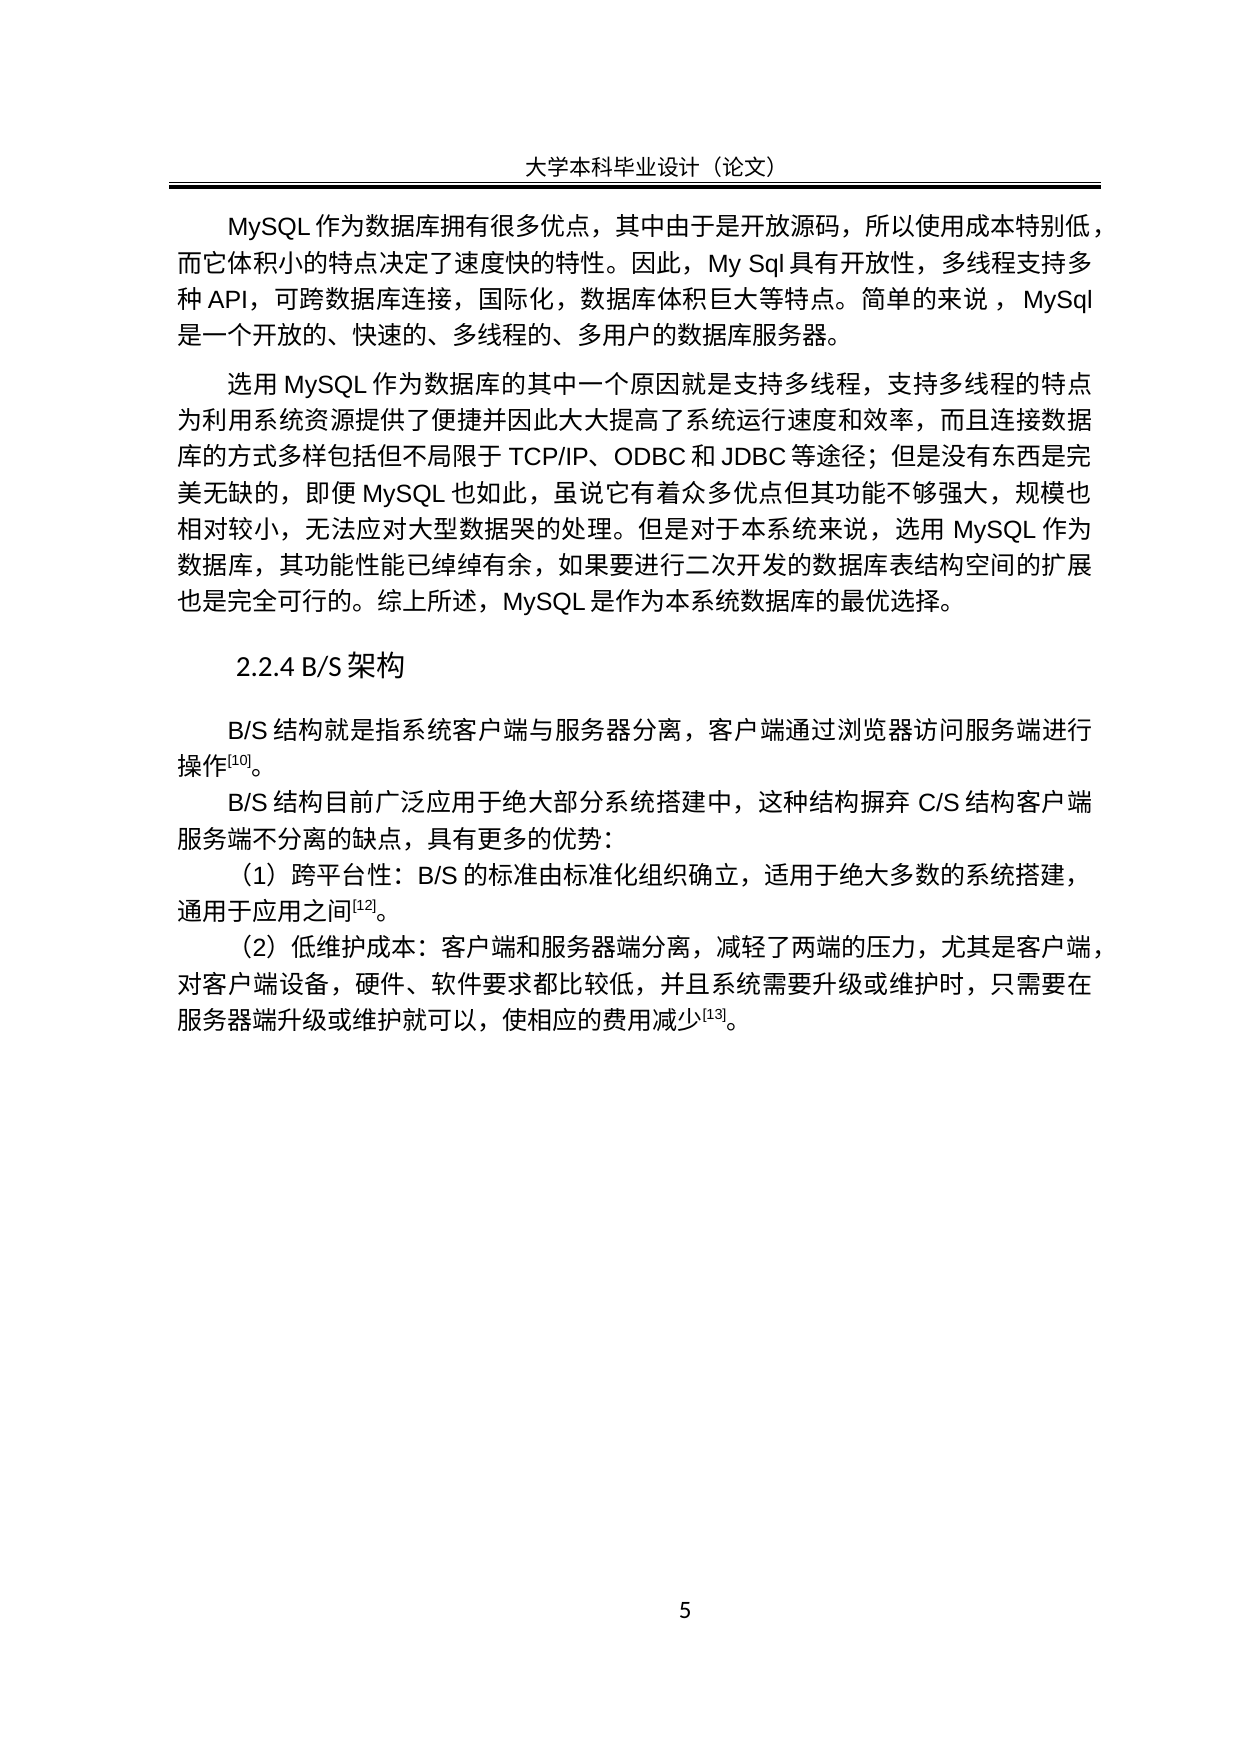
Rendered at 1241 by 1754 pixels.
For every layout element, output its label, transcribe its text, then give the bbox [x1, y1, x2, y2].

text MySQL作为数据库拥有很多优点，其中由于是开放源码，所以使用成本特别低，而它体积小的特点决定了速度快的特性。因此，My Sql具有开放性，多线程支持多种API，可跨数据库连接，国际化，数据库体积巨大等特点。简单的来说 ，MySql是一个开放的、快速的、多线程的、多用户的数据库服务器。 [177, 207, 1092, 352]
text （1）跨平台性：B/S的标准由标准化组织确立，适用于绝大多数的系统搭建，通用于应用之间[12]。 [177, 855, 1092, 928]
text （2）低维护成本：客户端和服务器端分离，减轻了两端的压力，尤其是客户端，对客户端设备，硬件、软件要求都比较低，并且系统需要升级或维护时，只需要在服务器端升级或维护就可以，使相应的费用减少[13]。 [177, 928, 1092, 1037]
text B/S结构就是指系统客户端与服务器分离，客户端通过浏览器访问服务端进行操作[10]。 [177, 710, 1092, 783]
subtitle 2.2.4 B/S架构 [177, 643, 1092, 685]
text B/S结构目前广泛应用于绝大部分系统搭建中，这种结构摒弃C/S结构客户端服务端不分离的缺点，具有更多的优势： [177, 783, 1092, 855]
text 选用MySQL作为数据库的其中一个原因就是支持多线程，支持多线程的特点为利用系统资源提供了便捷并因此大大提高了系统运行速度和效率，而且连接数据库的方式多样包括但不局限于TCP/IP、ODBC和JDBC等途径；但是没有东西是完美无缺的，即便MySQL也如此，虽说它有着众多优点但其功能不够强大，规模也相对较小，无法应对大型数据哭的处理。但是对于本系统来说，选用MySQL作为数据库，其功能性能已绰绰有余，如果要进行二次开发的数据库表结构空间的扩展也是完全可行的。综上所述，MySQL是作为本系统数据库的最优选择。 [177, 364, 1092, 618]
